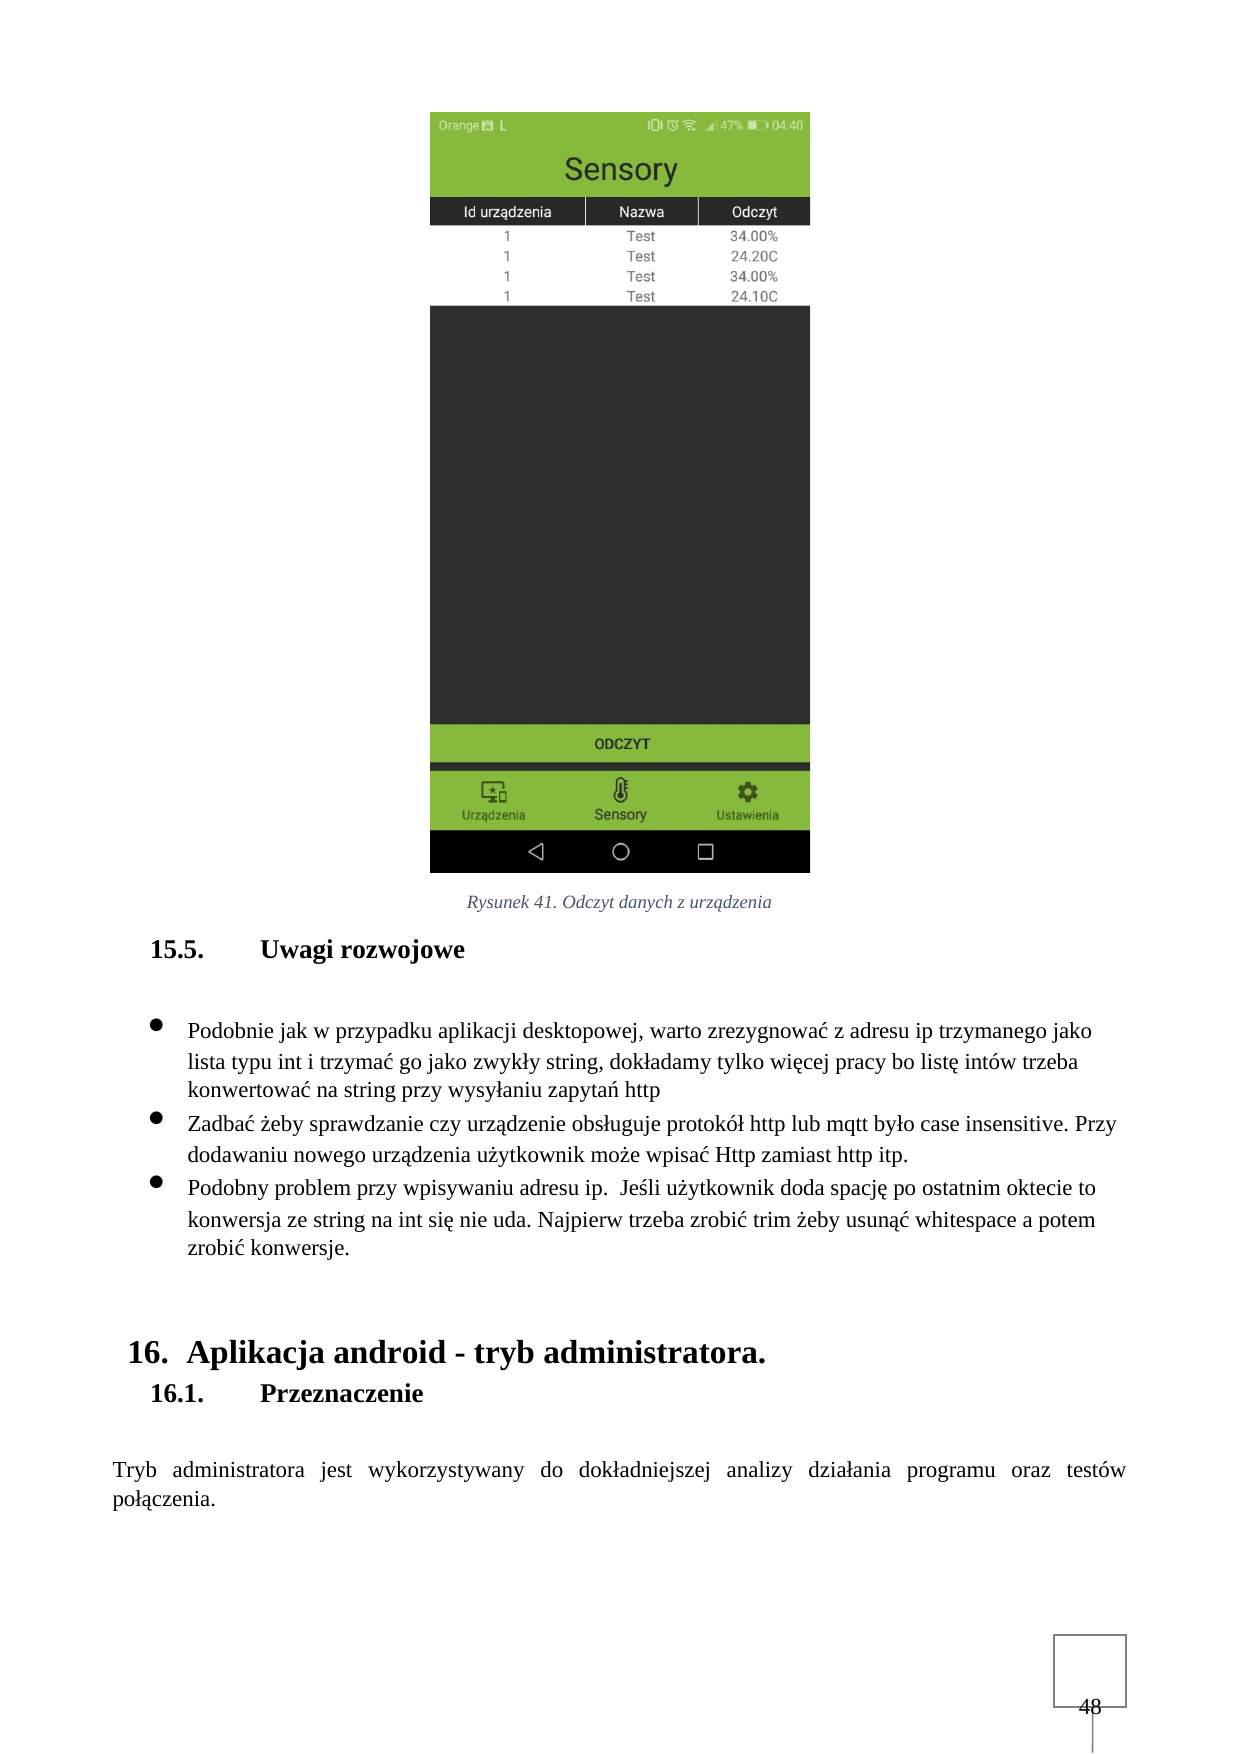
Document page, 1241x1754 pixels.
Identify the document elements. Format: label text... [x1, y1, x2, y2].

list Podobnie jak w przypadku aplikacji desktopowej, warto zrezygnować z adresu ip trzymanego jako lista typu int i trzymać go jako zwykły string, dokładamy tylko więcej pracy bo listę intów trzeba konwertować na string przy wysyłaniu zapytań http [150, 1012, 1128, 1103]
list Zadbać żeby sprawdzanie czy urządzenie obsługuje protokół http lub mqtt było case insensitive. Przy dodawaniu nowego urządzenia użytkownik może wpisać Http zamiast http itp. [150, 1105, 1128, 1167]
picture [430, 112, 811, 873]
subtitle Uwagi rozwojowe [150, 933, 1128, 964]
subtitle Przeznaczenie [150, 1377, 1128, 1409]
subtitle Aplikacja android - tryb administratora. [127, 1333, 1128, 1371]
list Podobny problem przy wpisywaniu adresu ip. Jeśli użytkownik doda spację po ostatnim oktecie to konwersja ze string na int się nie uda. Najpierw trzeba zrobić trim żeby usunąć whitespace a potem zrobić konwersje. [150, 1169, 1128, 1261]
text Tryb administratora jest wykorzystywany do dokładniejszej analizy działania programu oraz testów połączenia. [112, 1456, 1128, 1511]
